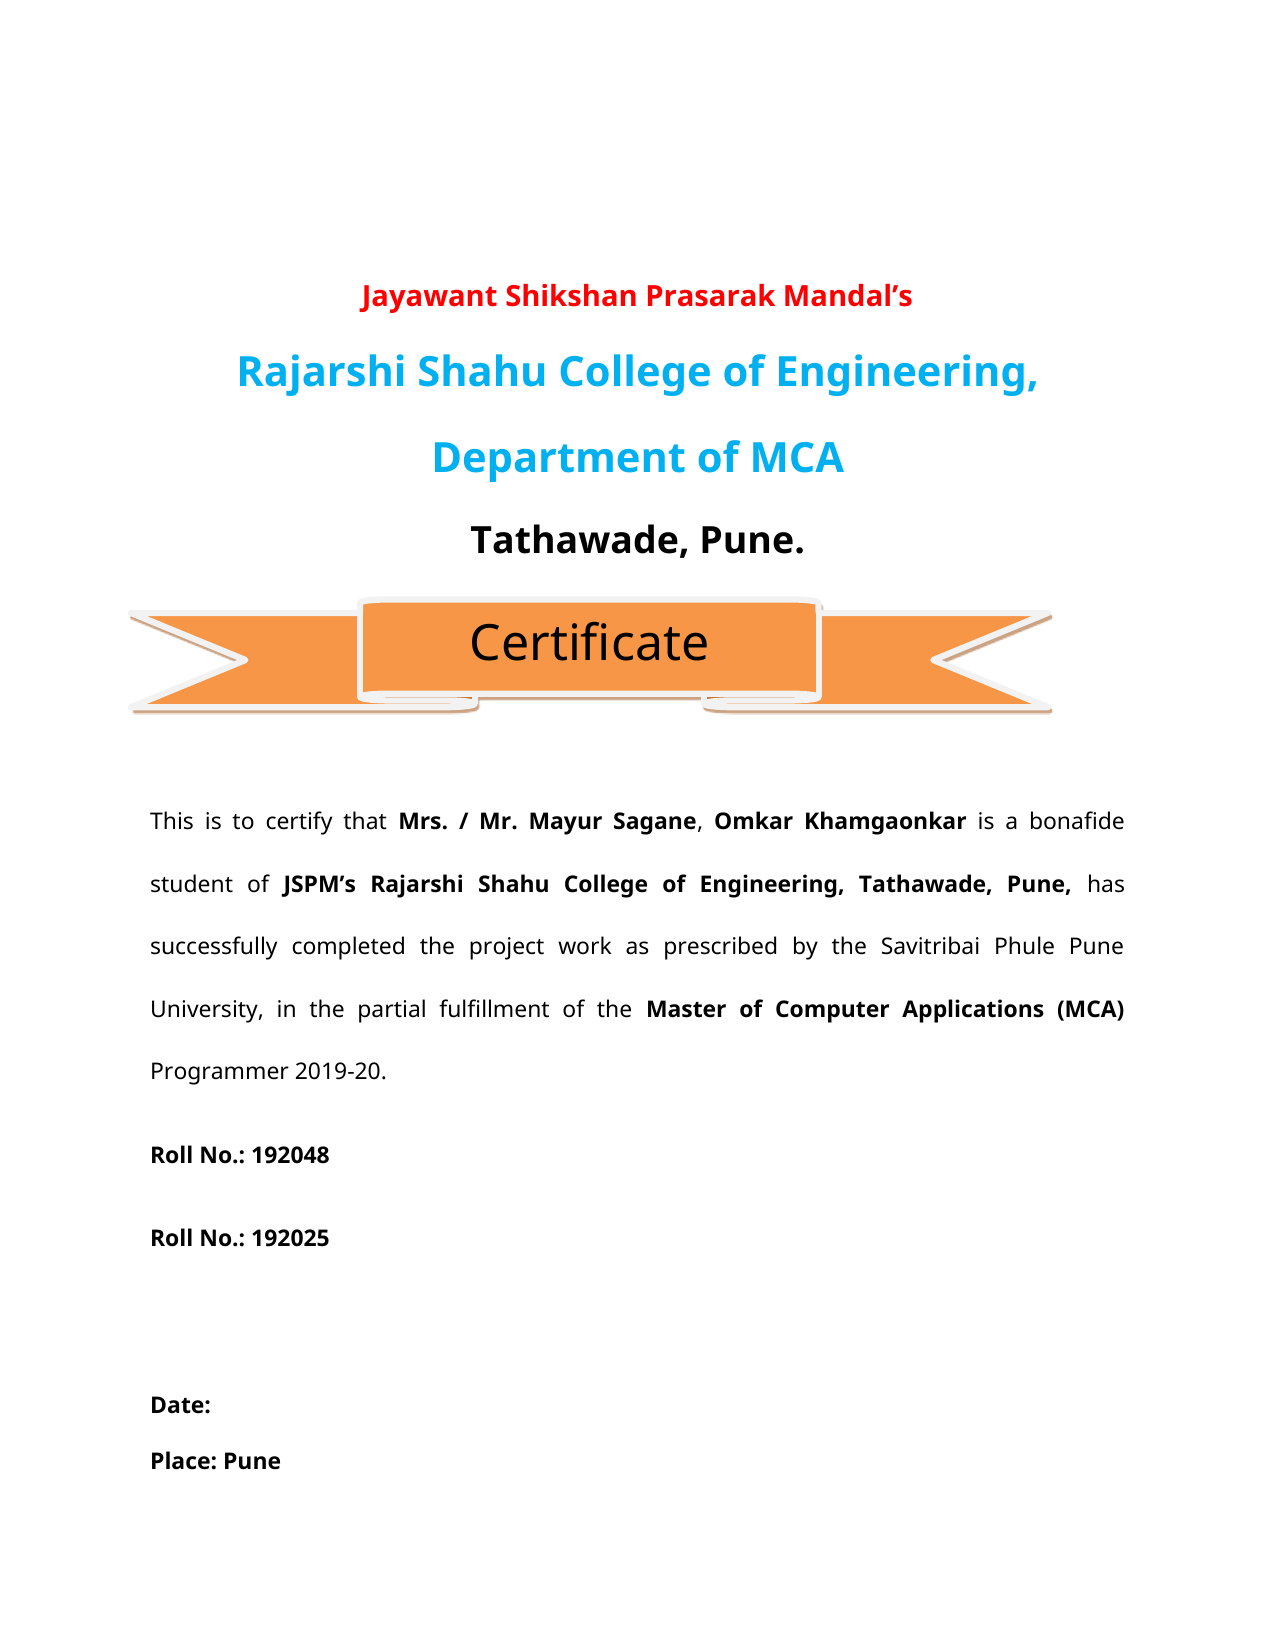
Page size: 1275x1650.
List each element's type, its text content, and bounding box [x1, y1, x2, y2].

text Tathawade, Pune. [150, 514, 1125, 565]
text Place: Pune [150, 1445, 1125, 1477]
text Department of MCA [150, 428, 1125, 484]
text Date: [150, 1388, 1125, 1420]
text Rajarshi Shahu College of Engineering, [150, 342, 1125, 398]
text Roll No.: 192025 [150, 1222, 1125, 1253]
text Roll No.: 192048 [150, 1138, 1125, 1170]
text This is to certify that Mrs. / Mr. Mayur Sagane, Omkar Khamgaonkar is a bonafide student of JSPM’s Rajarshi Shahu College of Engineering, Tathawade, Pune, has successfully completed the project work as prescribed by the Savitribai Phule Pune University, in the partial fulfillment of the Master of Computer Applications (MCA) Programmer 2019-20. [150, 805, 1125, 1086]
text Jayawant Shikshan Prasarak Mandal’s [150, 275, 1125, 315]
